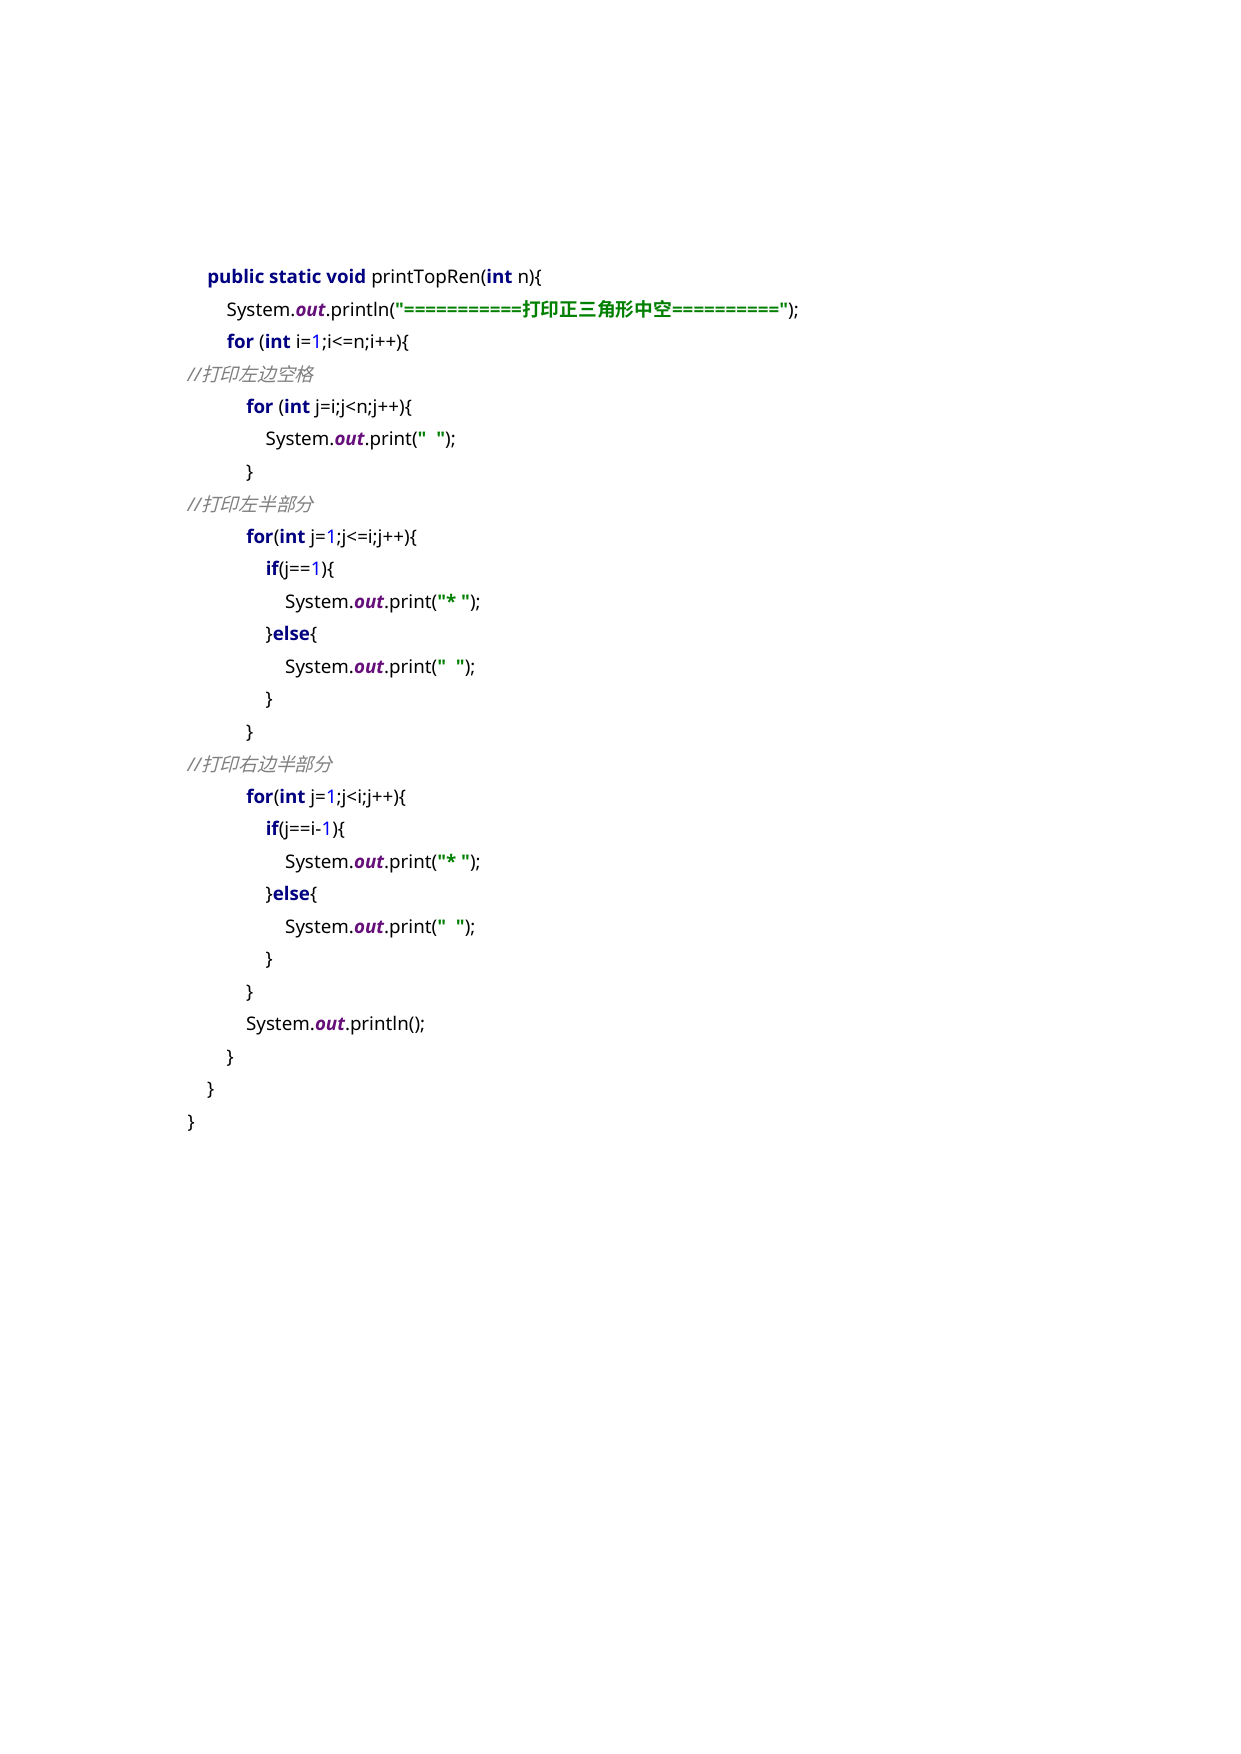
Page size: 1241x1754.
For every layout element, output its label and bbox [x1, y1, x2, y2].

text [187, 162, 1053, 1137]
